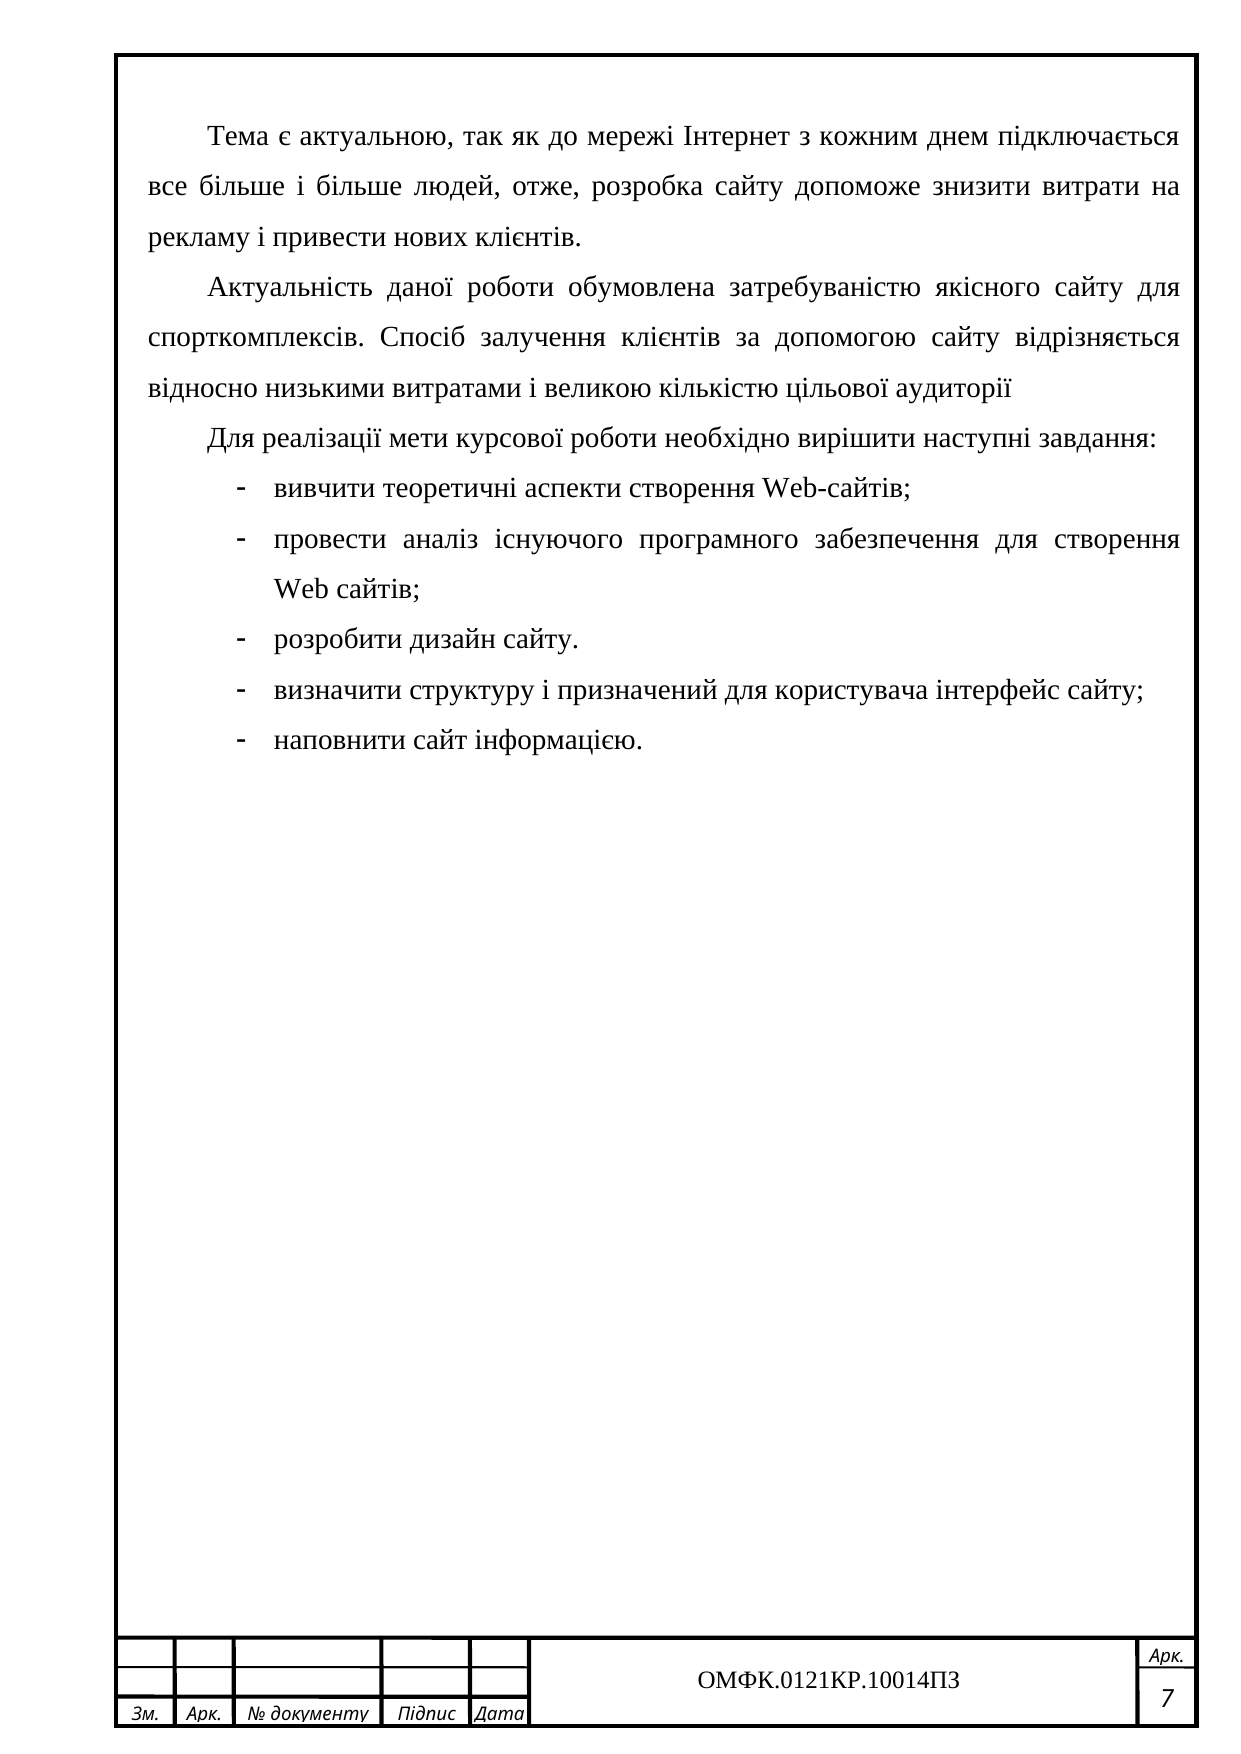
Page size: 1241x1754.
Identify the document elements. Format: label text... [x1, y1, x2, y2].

list визначити структуру і призначений для користувача інтерфейс сайту; [236, 672, 1181, 706]
list розробити дизайн сайту. [236, 621, 1181, 655]
list вивчити теоретичні аспекти створення Wеb-сайтів; [236, 470, 1181, 504]
text Тема є актуальною, так як до мережі Інтернет з кожним днем підключається все більше і більше людей, отже, розробка сайту допоможе знизити витрати на рекламу і привести нових клієнтів. [148, 118, 1181, 252]
text Для реалізації мети курсової роботи необхідно вирішити наступні завдання: [148, 420, 1181, 453]
list наповнити сайт інформацією. [236, 722, 1181, 756]
text Актуальність даної роботи обумовлена затребуваністю якісного сайту для спорткомплексів. Спосіб залучення клієнтів за допомогою сайту відрізняється відносно низькими витратами і великою кількістю цільової аудиторії [148, 269, 1181, 403]
list провести аналіз існуючого програмного забезпечення для створення Wеb сайтів; [236, 521, 1181, 605]
